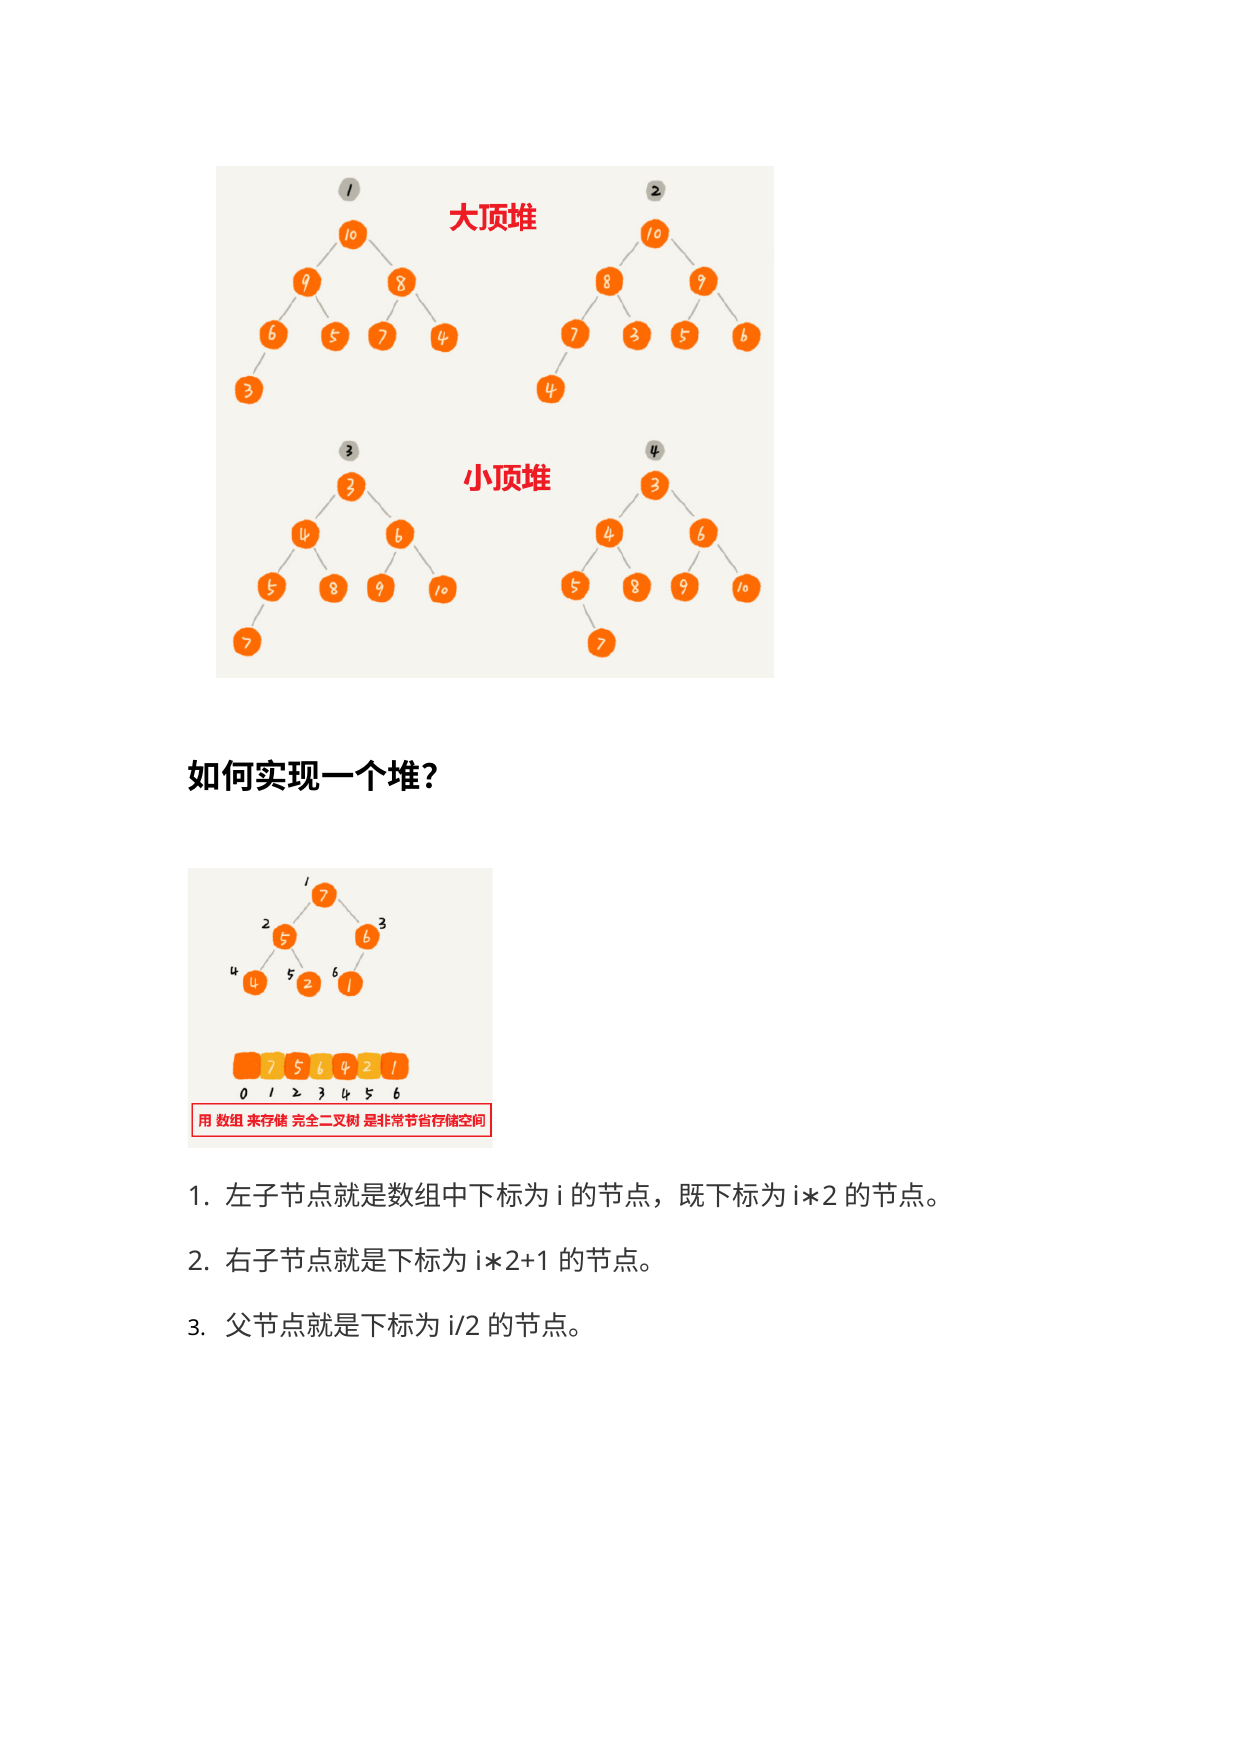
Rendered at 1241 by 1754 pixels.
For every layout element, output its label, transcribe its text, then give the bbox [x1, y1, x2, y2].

picture [187, 868, 493, 1148]
list 父节点就是下标为 i/2 的节点。 [187, 1291, 1053, 1356]
subtitle 如何实现一个堆？ [187, 742, 1053, 807]
picture [216, 166, 775, 678]
list 右子节点就是下标为 i∗2+1 的节点。 [187, 1226, 1053, 1291]
list 左子节点就是数组中下标为 i 的节点，既下标为i∗2 的节点。 [187, 1161, 1053, 1226]
